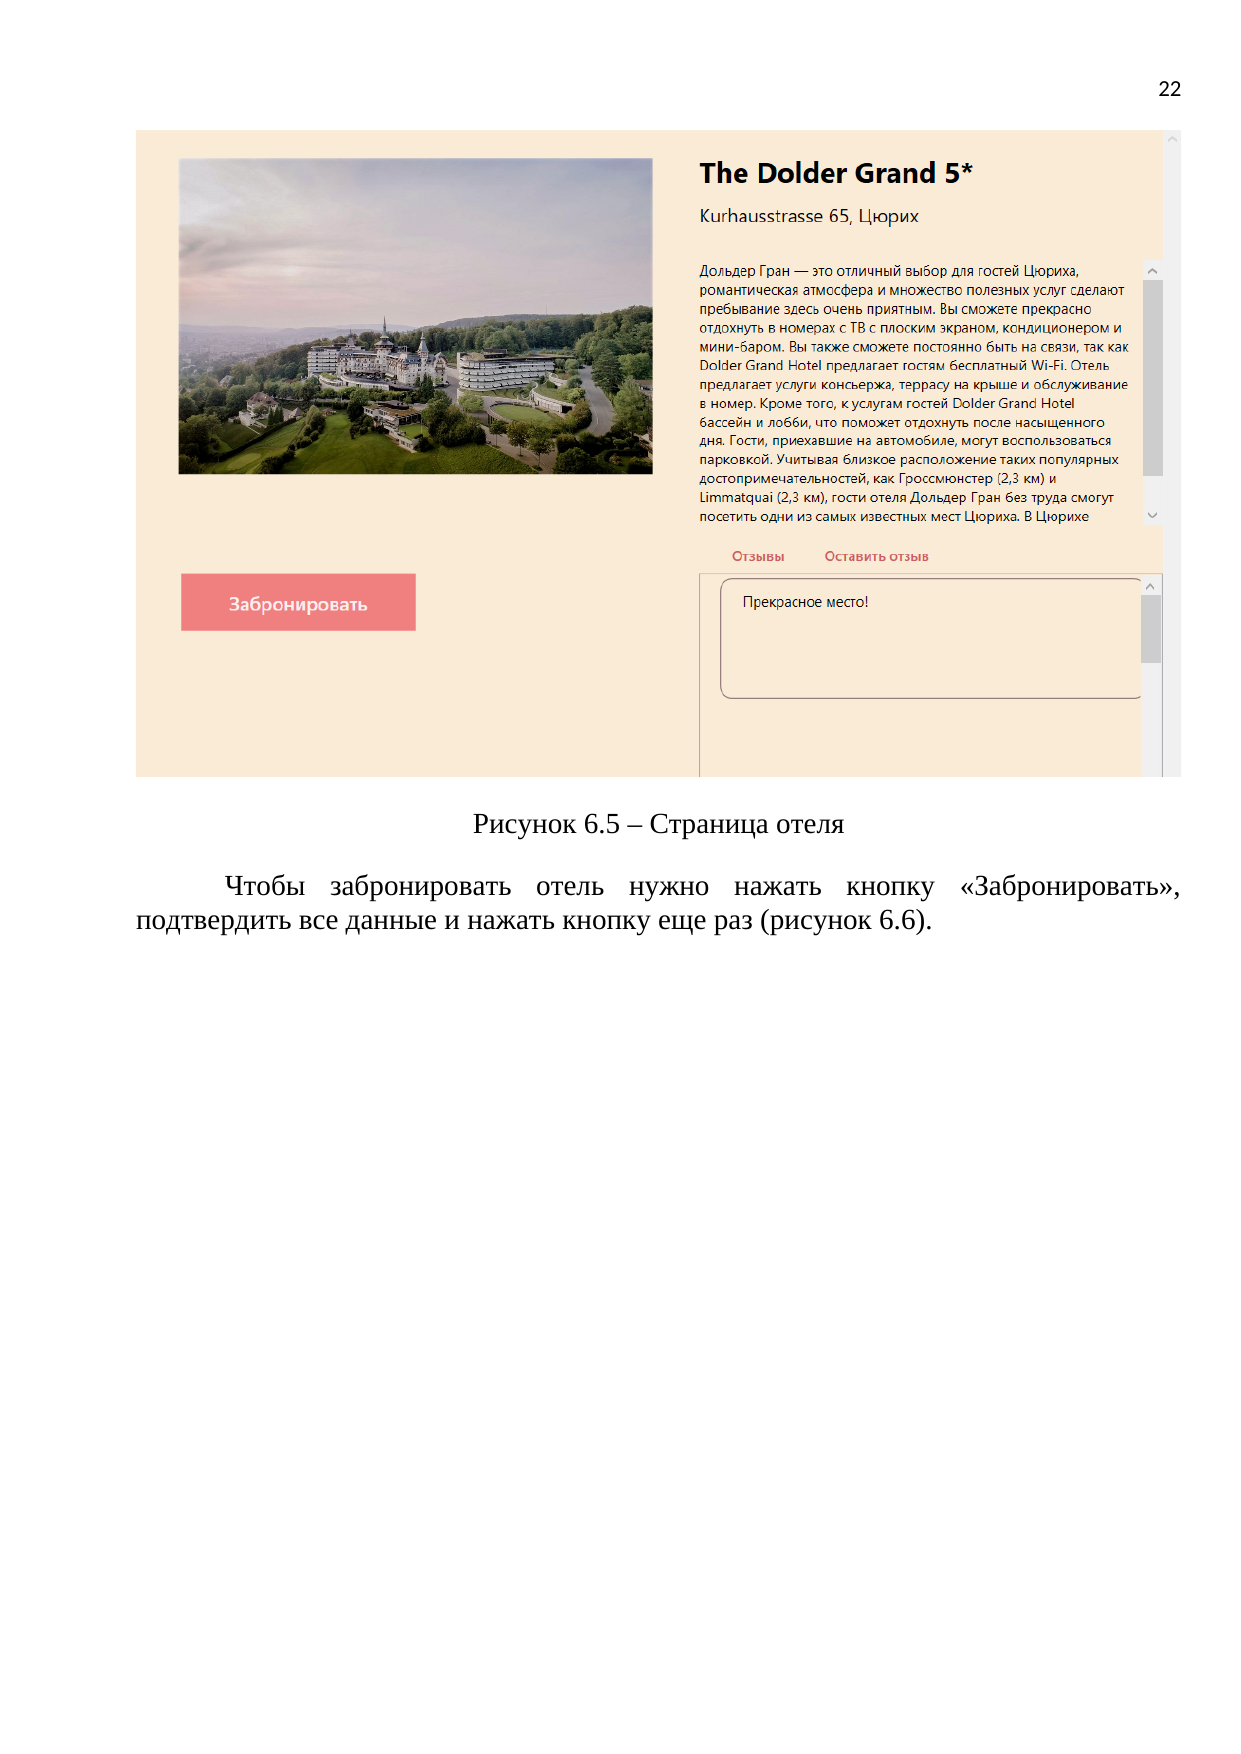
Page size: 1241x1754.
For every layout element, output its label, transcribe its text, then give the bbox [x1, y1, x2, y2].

text Чтобы забронировать отель нужно нажать кнопку «Забронировать», подтвердить все данные и нажать кнопку еще раз (рисунок 6.6). [136, 868, 1181, 936]
text Рисунок 6.5 – Страница отеля [136, 806, 1181, 839]
picture [135, 130, 1182, 777]
